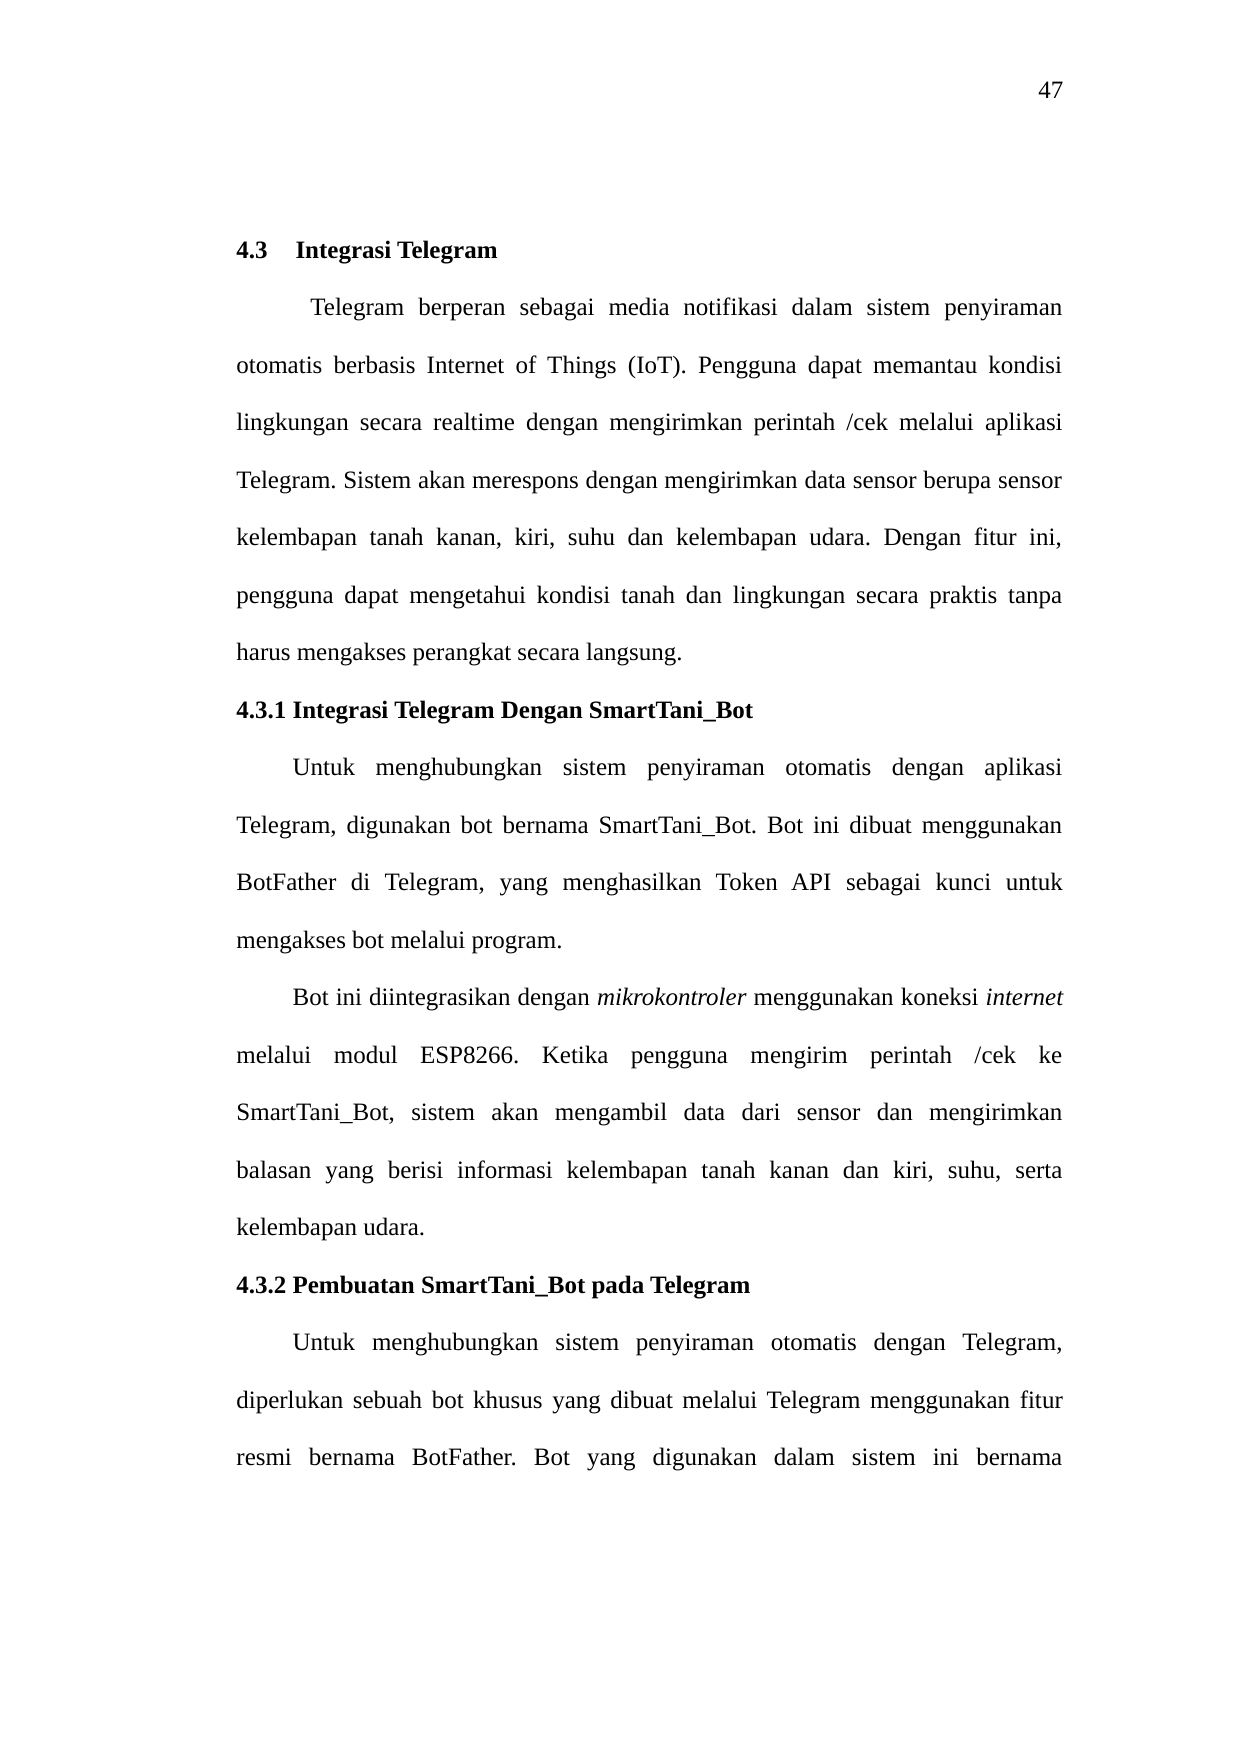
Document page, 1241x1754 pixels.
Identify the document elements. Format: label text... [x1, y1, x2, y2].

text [236, 1327, 1063, 1471]
subtitle 4.3.1 Integrasi Telegram Dengan SmartTani_Bot [236, 695, 1063, 723]
text Bot ini diintegrasikan dengan mikrokontroler menggunakan koneksi internet melalui modul ESP8266. Ketika pengguna mengirim perintah /cek ke SmartTani_Bot, sistem akan mengambil data dari sensor dan mengirimkan balasan yang berisi informasi kelembapan tanah kanan dan kiri, suhu, serta kelembapan udara. [236, 982, 1063, 1241]
subtitle 4.3.2 Pembuatan SmartTani_Bot pada Telegram [236, 1270, 1063, 1298]
text Telegram berperan sebagai media notifikasi dalam sistem penyiraman otomatis berbasis Internet of Things (IoT). Pengguna dapat memantau kondisi lingkungan secara realtime dengan mengirimkan perintah /cek melalui aplikasi Telegram. Sistem akan merespons dengan mengirimkan data sensor berupa sensor kelembapan tanah kanan, kiri, suhu dan kelembapan udara. Dengan fitur ini, pengguna dapat mengetahui kondisi tanah dan lingkungan secara praktis tanpa harus mengakses perangkat secara langsung. [236, 292, 1063, 666]
subtitle 4.3 Integrasi Telegram [236, 235, 1063, 263]
text Untuk menghubungkan sistem penyiraman otomatis dengan aplikasi Telegram, digunakan bot bernama SmartTani_Bot. Bot ini dibuat menggunakan BotFather di Telegram, yang menghasilkan Token API sebagai kunci untuk mengakses bot melalui program. [236, 752, 1063, 953]
